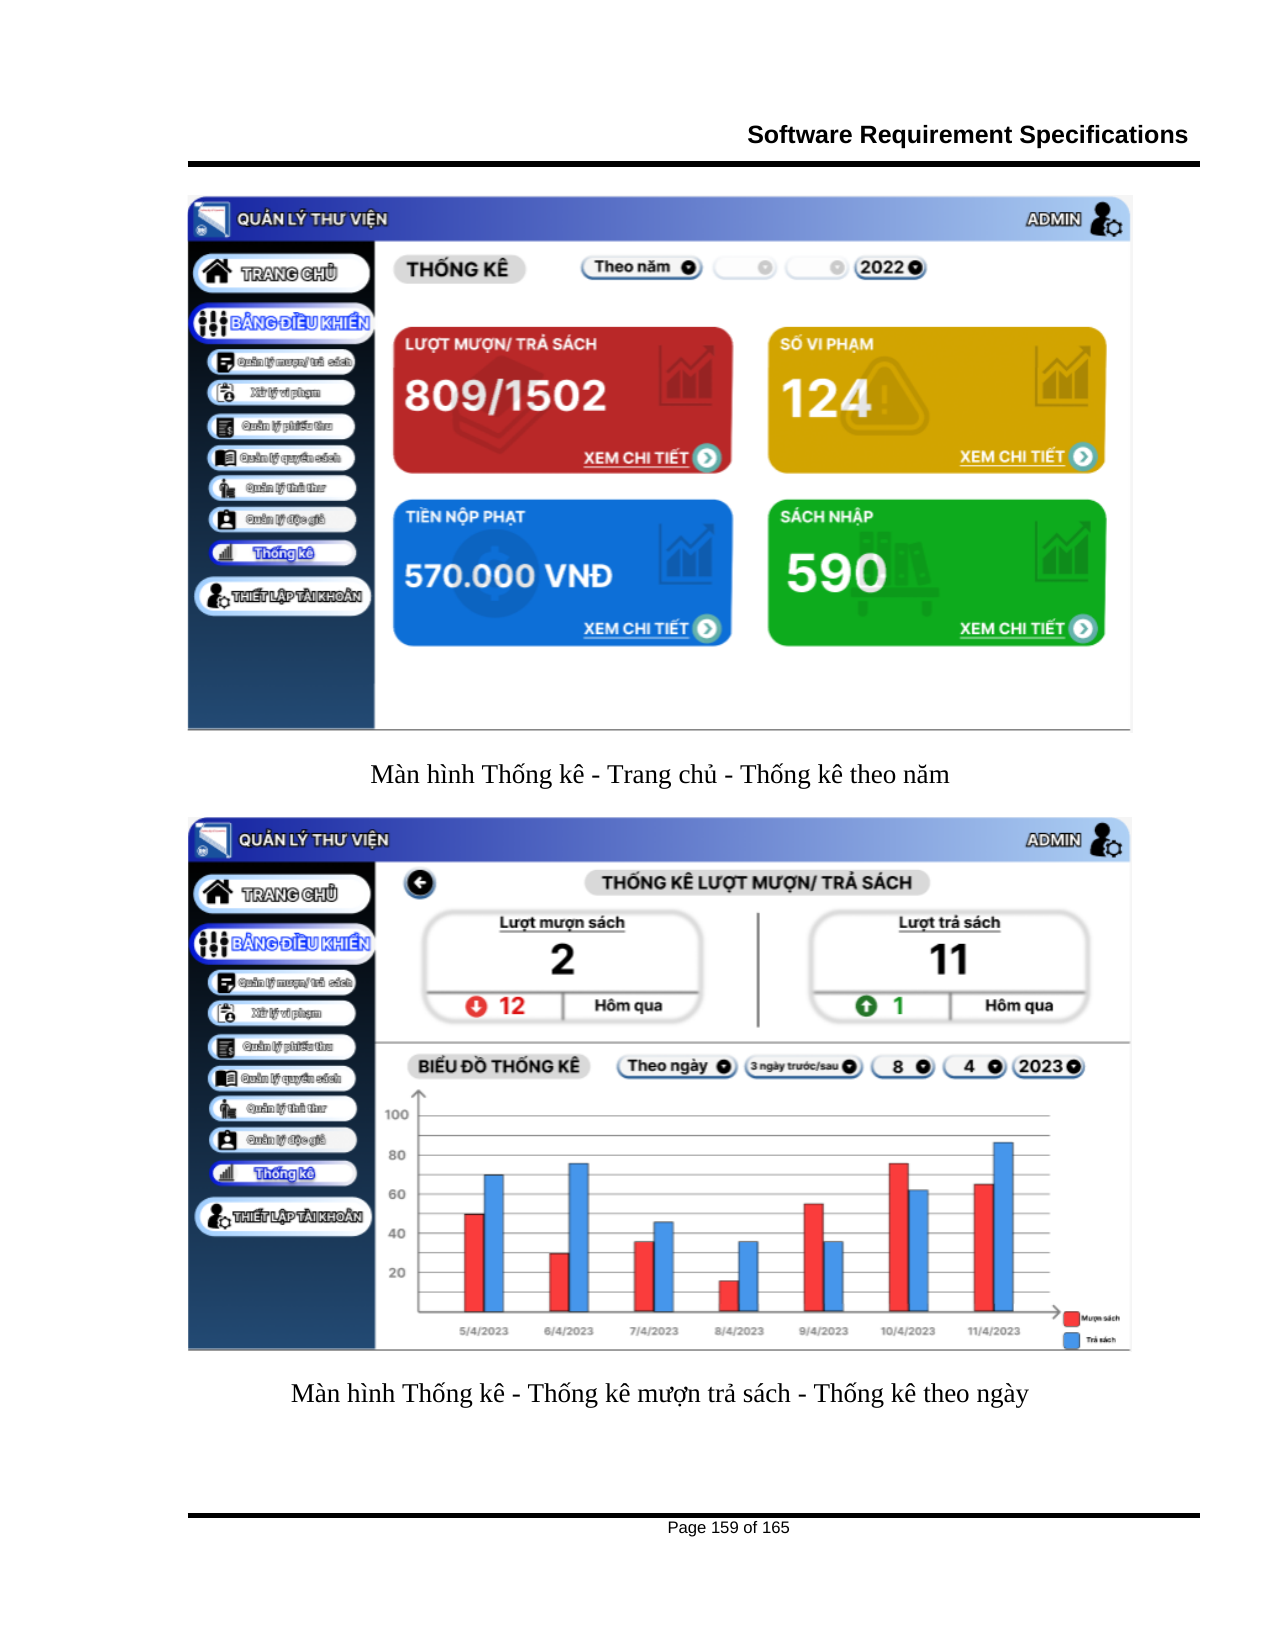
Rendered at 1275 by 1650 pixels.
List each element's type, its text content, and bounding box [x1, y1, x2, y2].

text Màn hình Thống kê - Trang chủ - Thống kê theo năm [187, 758, 1132, 789]
picture [187, 195, 1133, 733]
text Màn hình Thống kê - Thống kê mượn trả sách - Thống kê theo ngày [187, 1377, 1132, 1408]
picture [187, 817, 1132, 1352]
